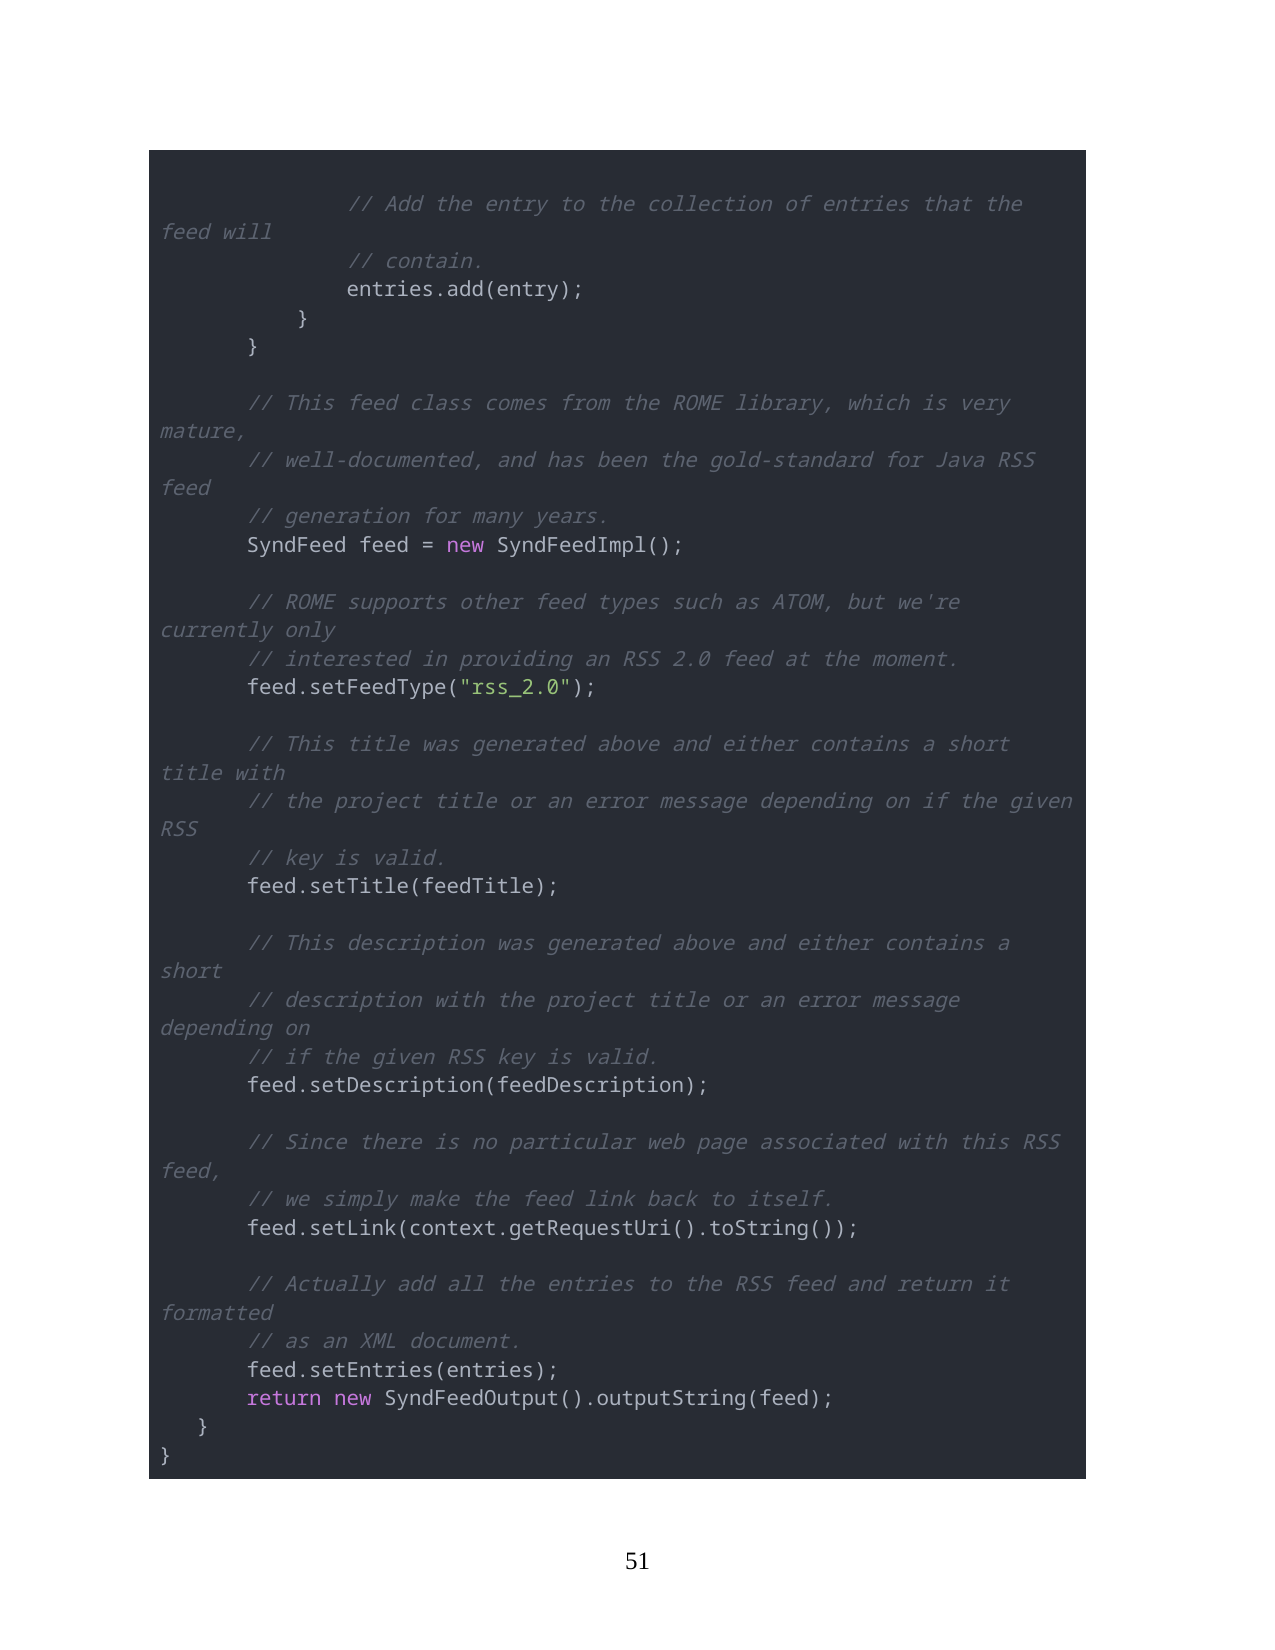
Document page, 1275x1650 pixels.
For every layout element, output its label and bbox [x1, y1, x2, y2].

table_header [149, 150, 1086, 1479]
